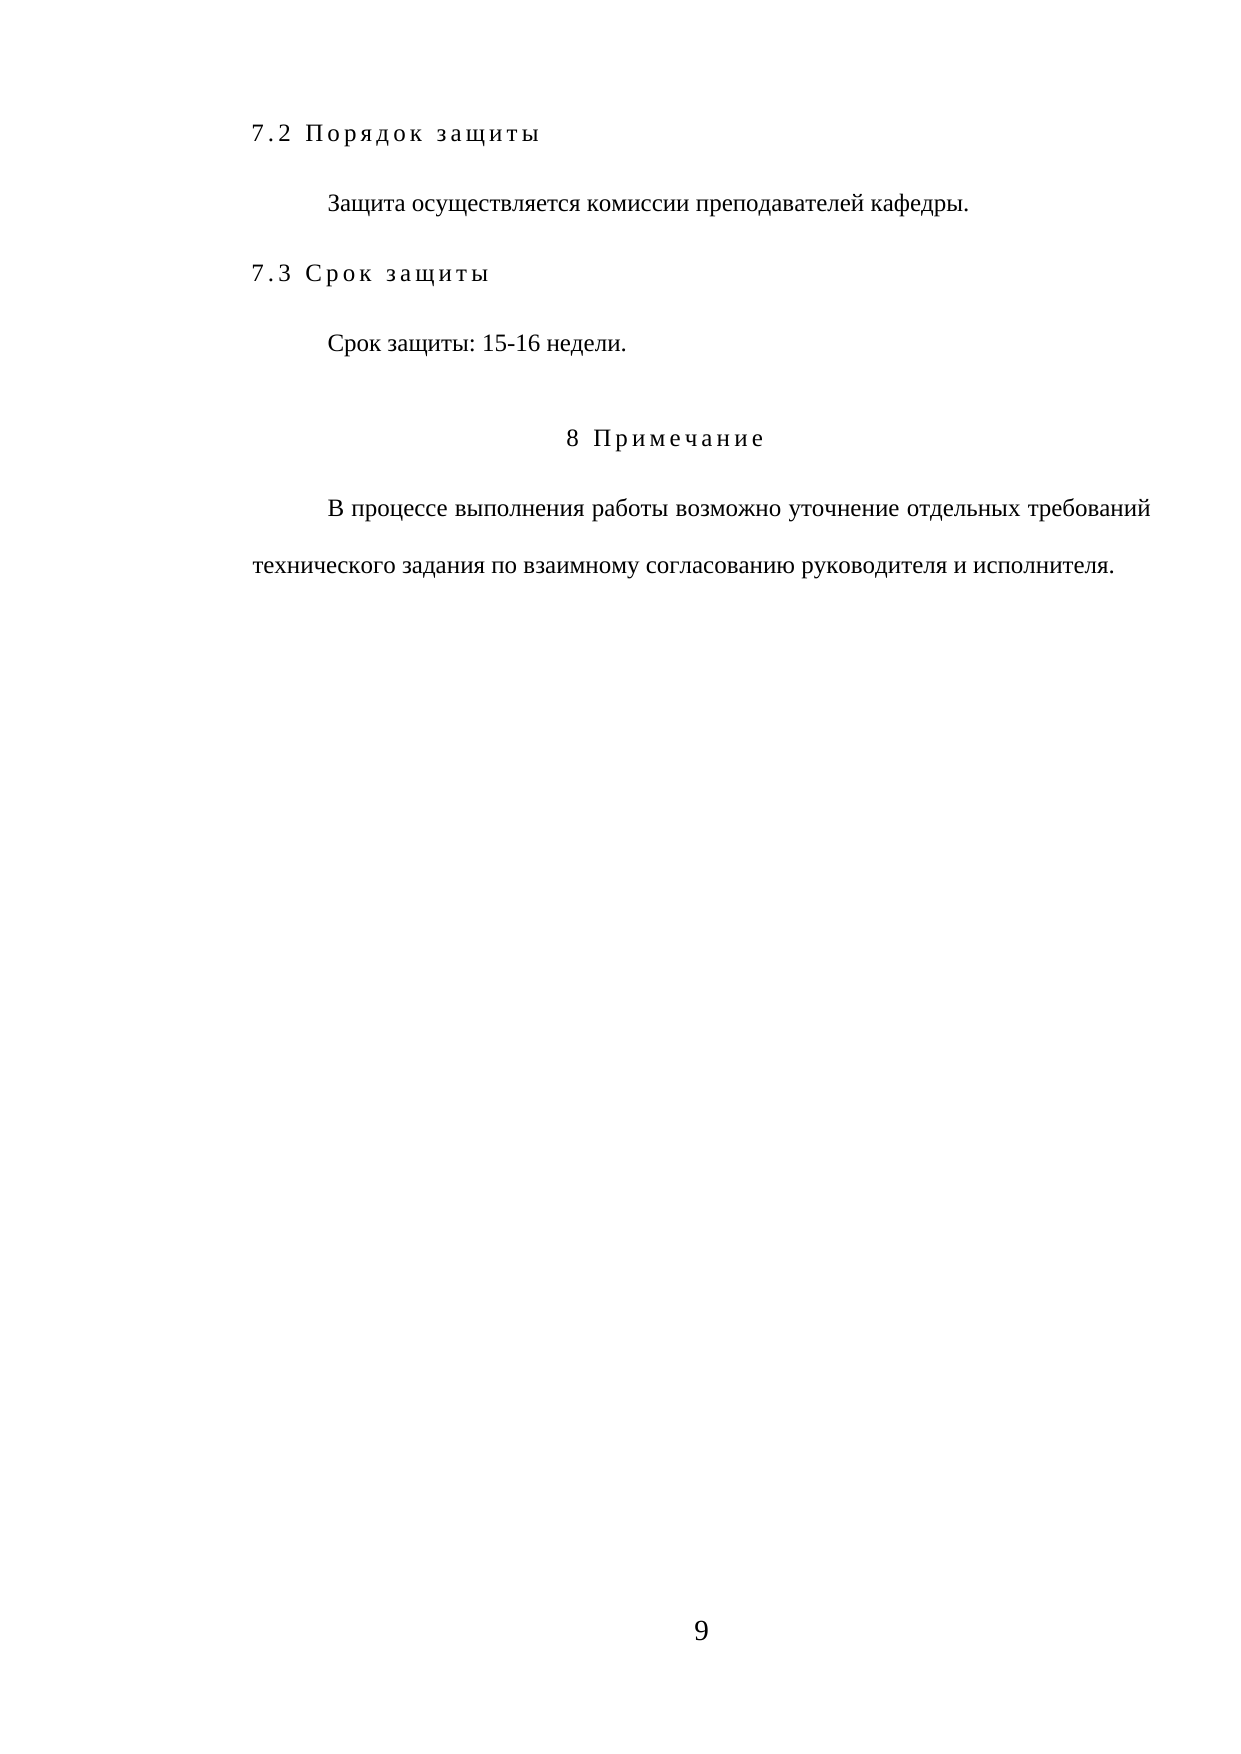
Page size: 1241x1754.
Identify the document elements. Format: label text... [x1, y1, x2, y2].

text 7.2 Порядок защиты [177, 118, 1152, 147]
text В процессе выполнения работы возможно уточнение отдельных требований технического задания по взаимному согласованию руководителя и исполнителя. [252, 493, 1152, 579]
text 7.3 Срок защиты [177, 258, 1152, 287]
text 8 Примечание [177, 423, 1152, 452]
text Срок защиты: 15-16 недели. [252, 328, 1152, 357]
text Защита осуществляется комиссии преподавателей кафедры. [252, 188, 1152, 217]
